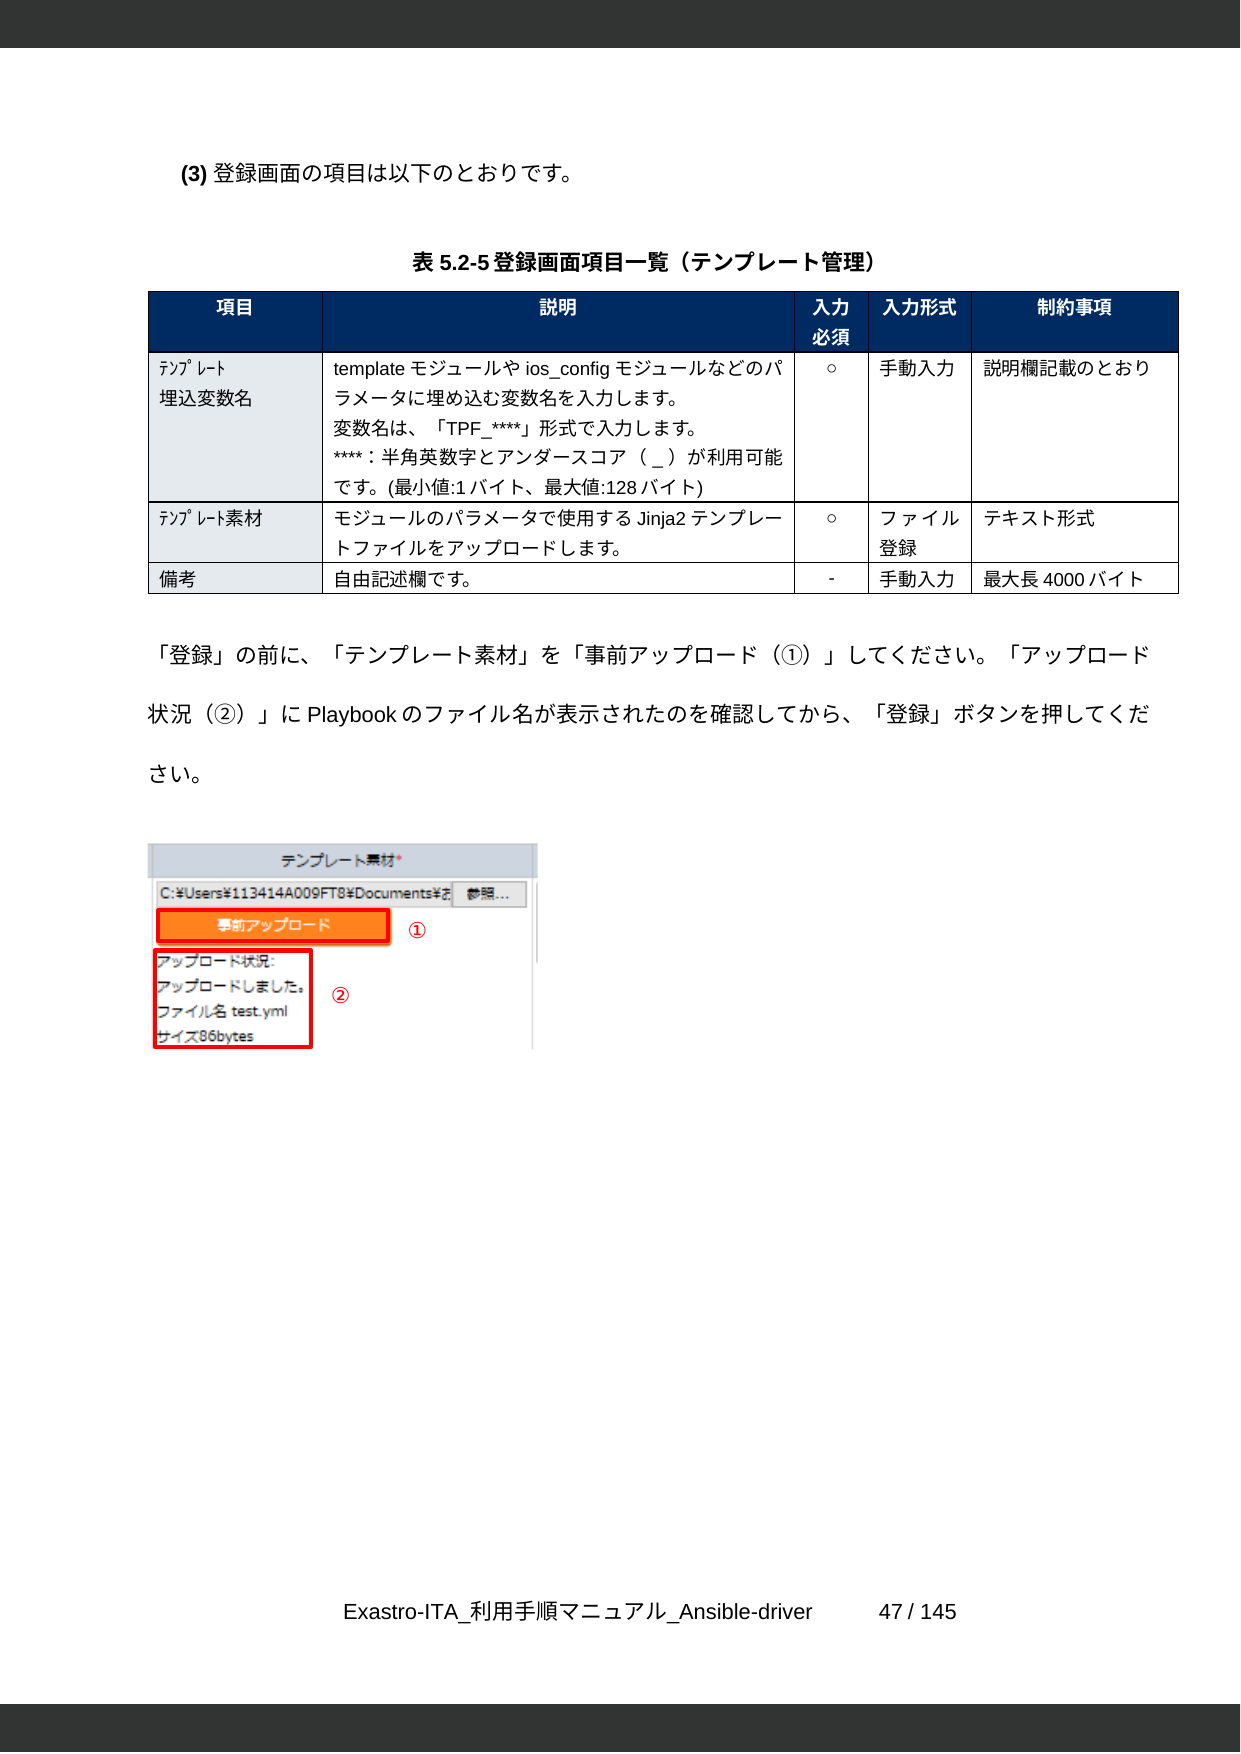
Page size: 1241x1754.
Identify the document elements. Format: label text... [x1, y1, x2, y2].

table_cell templateモジュールやios_configモジュールなどのパラメータに埋め込む変数名を入力します。 変数名は、「TPF_****」形式で入力します。 ****：半角英数字とアンダースコア（ _ ）が利用可能です。(最小値:1バイト、最大値:128バイト) [323, 353, 794, 501]
table_cell 手動入力 [869, 563, 971, 593]
table_cell ﾃﾝﾌﾟﾚｰﾄ 埋込変数名 [149, 353, 322, 501]
table_cell テキスト形式 [972, 503, 1178, 562]
text 表 5.2-5登録画面項目一覧（テンプレート管理） [148, 231, 1152, 291]
table_cell ﾃﾝﾌﾟﾚｰﾄ素材 [149, 503, 322, 562]
table_header 説明 [323, 292, 794, 351]
table_cell ファイル登録 [869, 503, 971, 562]
picture [147, 835, 538, 1068]
table_header 項目 [149, 292, 322, 351]
table_cell 最大長4000バイト [972, 563, 1178, 593]
table_cell - [795, 563, 868, 593]
table_header 入力 必須 [795, 292, 868, 351]
table_cell 手動入力 [869, 353, 971, 501]
table_header 入力形式 [869, 292, 971, 351]
table_cell ○ [795, 353, 868, 501]
table_cell 説明欄記載のとおり [972, 353, 1178, 501]
text 「登録」の前に、「テンプレート素材」を「事前アップロード（①）」してください。「アップロード状況（②）」にPlaybookのファイル名が表示されたのを確認してから、「登録」ボタンを押してください。 [148, 624, 1152, 802]
table_cell ○ [795, 503, 868, 562]
table_cell 備考 [149, 563, 322, 593]
table_header 制約事項 [972, 292, 1178, 351]
table_cell 自由記述欄です。 [323, 563, 794, 593]
table_cell モジュールのパラメータで使用するJinja2テンプレートファイルをアップロードします。 [323, 503, 794, 562]
picture [0, 0, 1241, 48]
picture [0, 1704, 1241, 1752]
text (3) 登録画面の項目は以下のとおりです。 [148, 142, 1152, 201]
